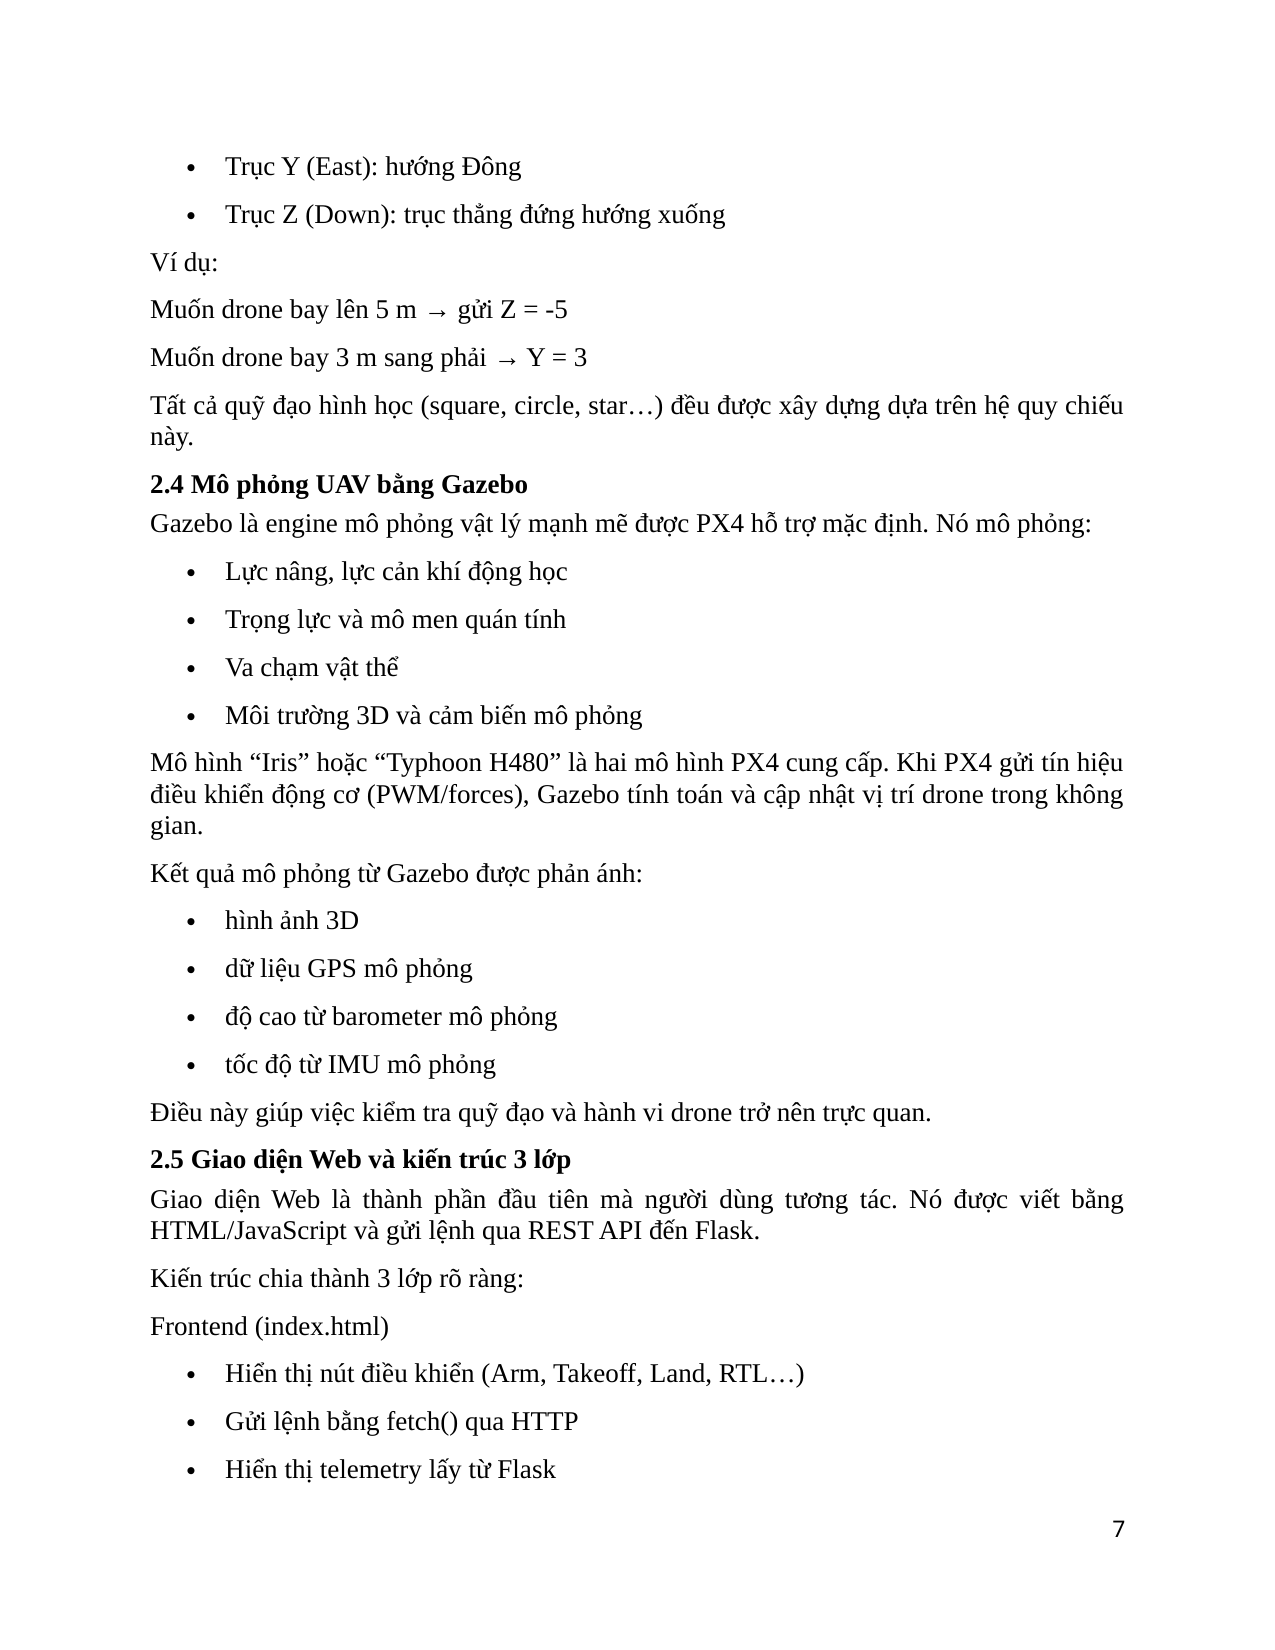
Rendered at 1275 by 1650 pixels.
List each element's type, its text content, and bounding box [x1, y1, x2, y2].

list Trục Z (Down): trục thẳng đứng hướng xuống [187, 198, 1125, 229]
list Hiển thị telemetry lấy từ Flask [187, 1453, 1125, 1484]
text Ví dụ: [150, 246, 1125, 277]
text Giao diện Web là thành phần đầu tiên mà người dùng tương tác. Nó được viết bằng HTML/JavaScript và gửi lệnh qua REST API đến Flask. [150, 1183, 1125, 1245]
list Gửi lệnh bằng fetch() qua HTTP [187, 1405, 1125, 1437]
list dữ liệu GPS mô phỏng [187, 952, 1125, 983]
subtitle 2.4 Mô phỏng UAV bằng Gazebo [150, 468, 1125, 499]
list Lực nâng, lực cản khí động học [187, 555, 1125, 586]
text Mô hình “Iris” hoặc “Typhoon H480” là hai mô hình PX4 cung cấp. Khi PX4 gửi tín hiệu điều khiển động cơ (PWM/forces), Gazebo tính toán và cập nhật vị trí drone trong không gian. [150, 747, 1125, 840]
list Trục Y (East): hướng Đông [187, 150, 1125, 181]
list độ cao từ barometer mô phỏng [187, 1000, 1125, 1031]
text Frontend (index.html) [150, 1310, 1125, 1341]
text Muốn drone bay 3 m sang phải → Y = 3 [150, 341, 1125, 372]
text Kết quả mô phỏng từ Gazebo được phản ánh: [150, 857, 1125, 888]
list Trọng lực và mô men quán tính [187, 603, 1125, 634]
subtitle 2.5 Giao diện Web và kiến trúc 3 lớp [150, 1143, 1125, 1175]
text Muốn drone bay lên 5 m → gửi Z = -5 [150, 293, 1125, 324]
text Tất cả quỹ đạo hình học (square, circle, star…) đều được xây dựng dựa trên hệ quy chiếu này. [150, 389, 1125, 451]
list Môi trường 3D và cảm biến mô phỏng [187, 699, 1125, 730]
list hình ảnh 3D [187, 904, 1125, 936]
text Điều này giúp việc kiểm tra quỹ đạo và hành vi drone trở nên trực quan. [150, 1096, 1125, 1127]
list Va chạm vật thể [187, 651, 1125, 682]
text Gazebo là engine mô phỏng vật lý mạnh mẽ được PX4 hỗ trợ mặc định. Nó mô phỏng: [150, 507, 1125, 539]
list Hiển thị nút điều khiển (Arm, Takeoff, Land, RTL…) [187, 1358, 1125, 1389]
list tốc độ từ IMU mô phỏng [187, 1048, 1125, 1079]
text Kiến trúc chia thành 3 lớp rõ ràng: [150, 1262, 1125, 1293]
